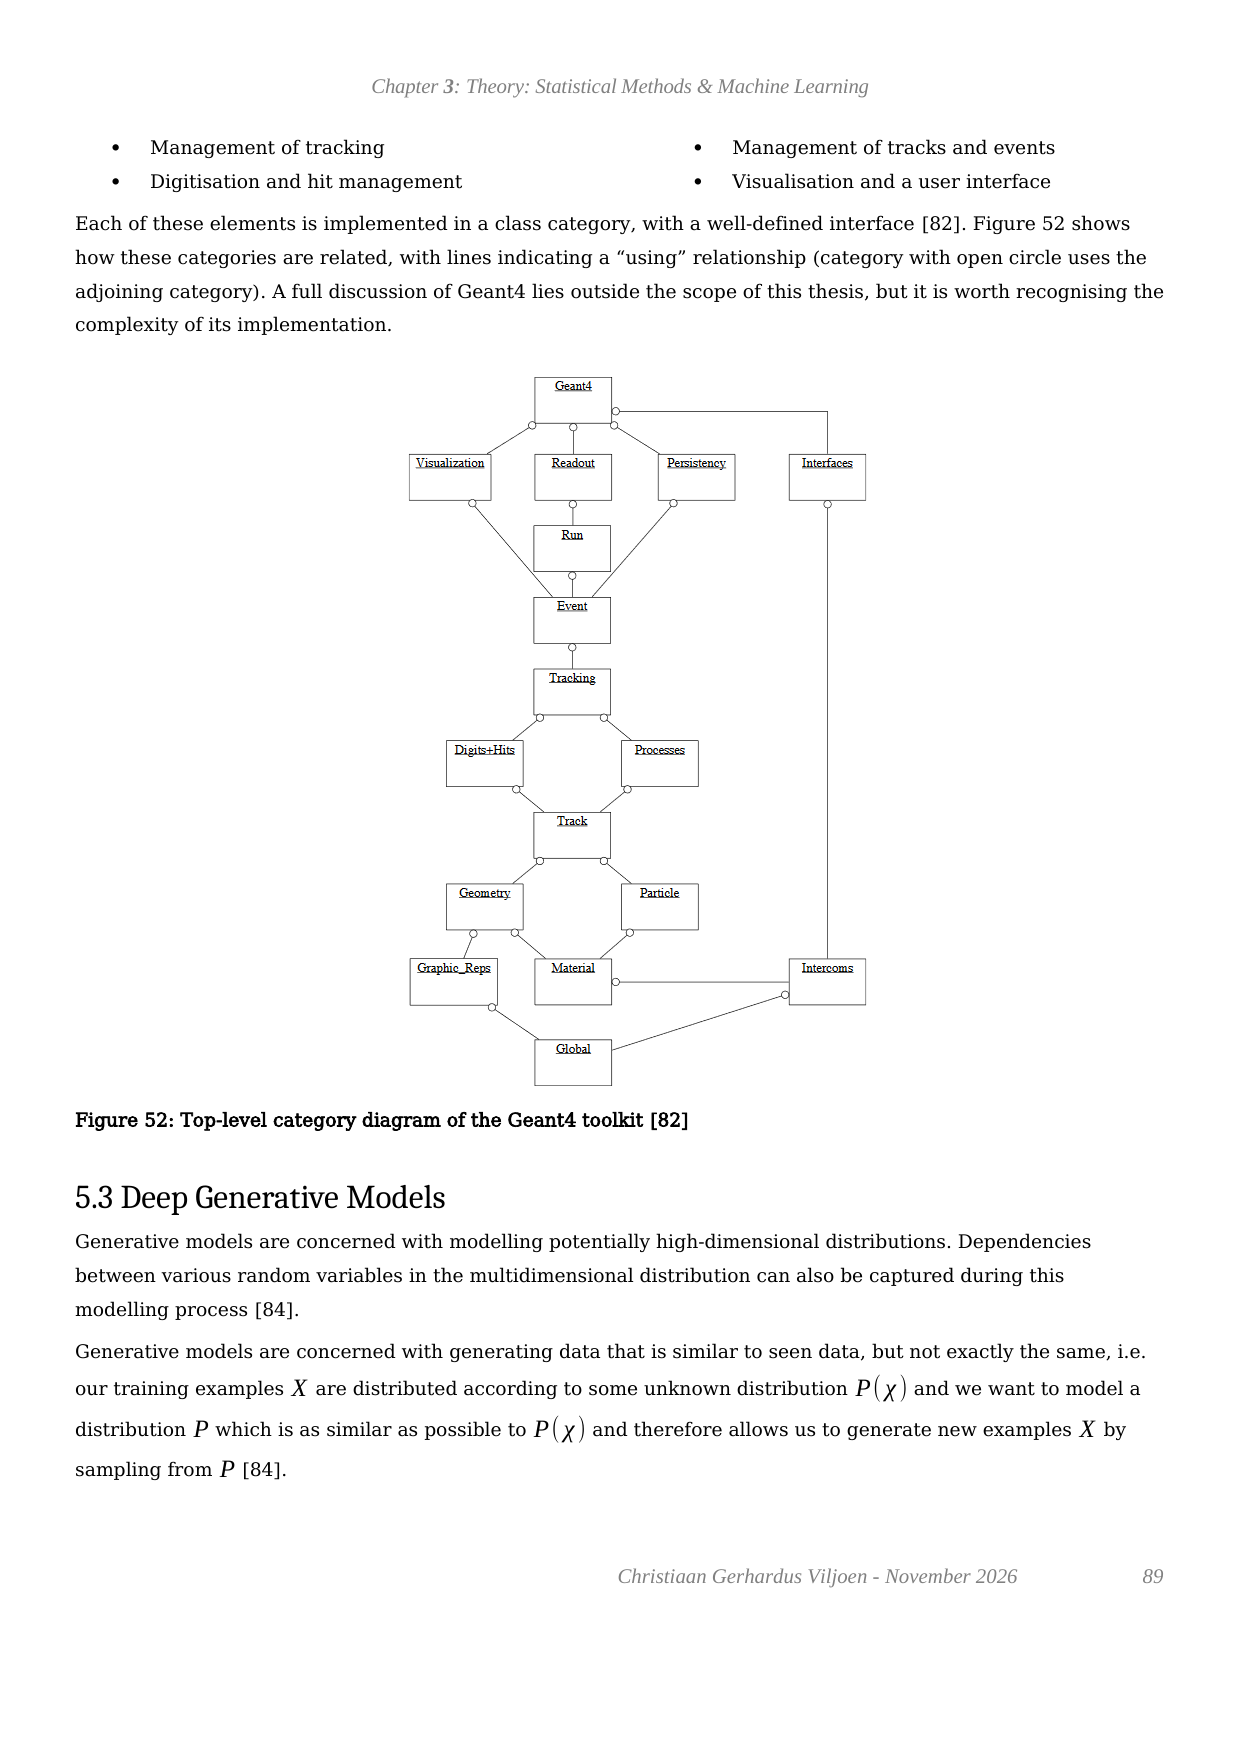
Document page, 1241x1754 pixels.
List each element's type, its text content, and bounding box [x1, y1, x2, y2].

list Digitisation and hit management [112, 169, 583, 192]
subtitle Deep Generative Models [75, 1179, 1165, 1217]
text Generative models are concerned with generating data that is similar to seen data, but not exactly the same, i.e. our training examples are distributed according to some unknown distribution and we want to model a distribution which is as similar as possible to and therefore allows us to generate new examples by sampling from . [75, 1339, 1165, 1483]
text Each of these elements is implemented in a class category, with a well-defined interface . Figure 52 shows how these categories are related, with lines indicating a “using” relationship (category with open circle uses the adjoining category). A full discussion of Geant4 lies outside the scope of this thesis, but it is worth recognising the complexity of its implementation. [75, 212, 1165, 336]
picture [318, 355, 923, 1089]
text Figure 52: Top-level category diagram of the Geant4 toolkit [75, 1108, 1165, 1130]
list Management of tracks and events [694, 135, 1165, 158]
list Visualisation and a user interface [694, 169, 1165, 192]
list Management of tracking [112, 135, 583, 158]
text Generative models are concerned with modelling potentially high-dimensional distributions. Dependencies between various random variables in the multidimensional distribution can also be captured during this modelling process . [75, 1230, 1165, 1320]
